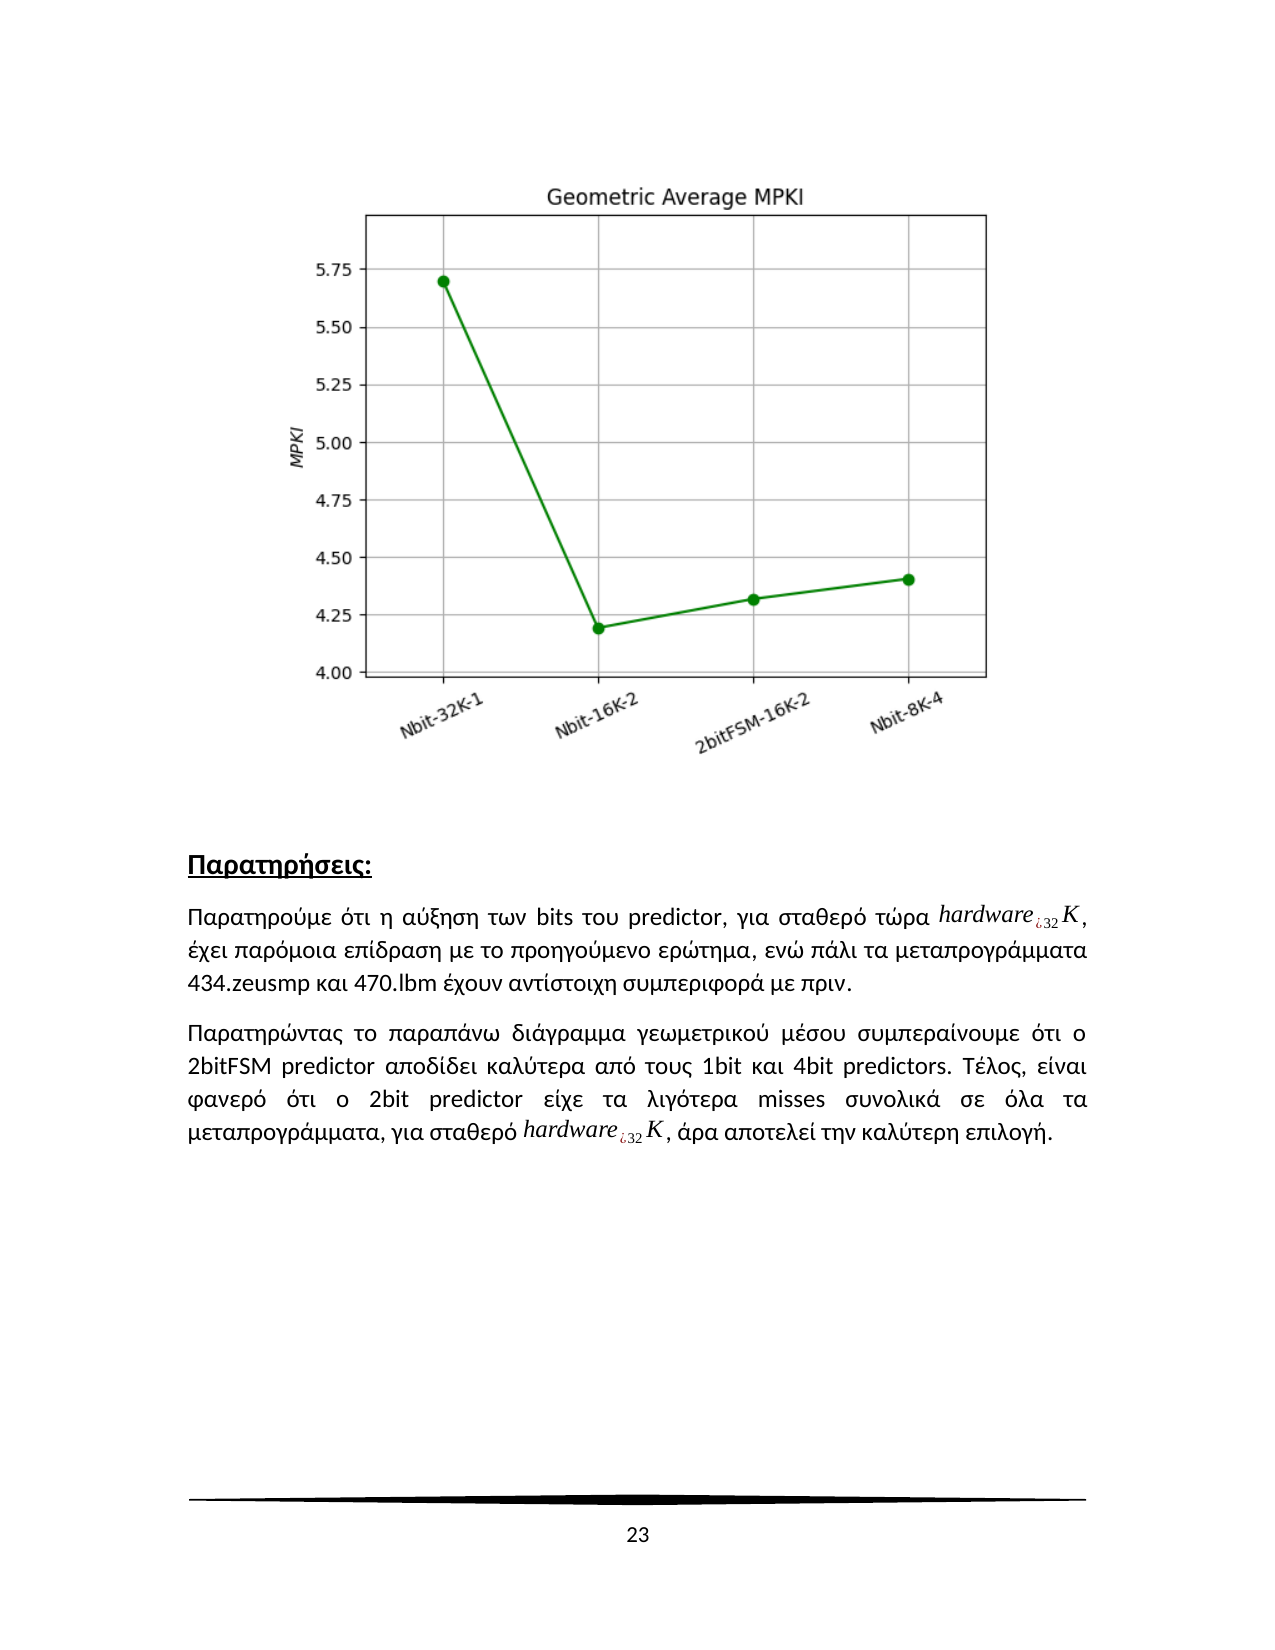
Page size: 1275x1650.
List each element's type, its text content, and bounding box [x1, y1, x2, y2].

picture [253, 150, 1022, 794]
text Παρατηρήσεις: [187, 846, 1087, 881]
text Παρατηρούμε ότι η αύξηση των bits του predictor, για σταθερό τώρα , έχει παρόμοια επίδραση με το προηγούμενο ερώτημα, ενώ πάλι τα μεταπρογράμματα 434.zeusmp και 470.lbm έχουν αντίστοιχη συμπεριφορά με πριν. [187, 901, 1087, 998]
text Παρατηρώντας το παραπάνω διάγραμμα γεωμετρικού μέσου συμπεραίνουμε ότι ο 2bitFSM predictor αποδίδει καλύτερα από τους 1bit και 4bit predictors. Τέλος, είναι φανερό ότι ο 2bit predictor είχε τα λιγότερα misses συνολικά σε όλα τα μεταπρογράμματα, για σταθερό , άρα αποτελεί την καλύτερη επιλογή. [187, 1017, 1087, 1147]
